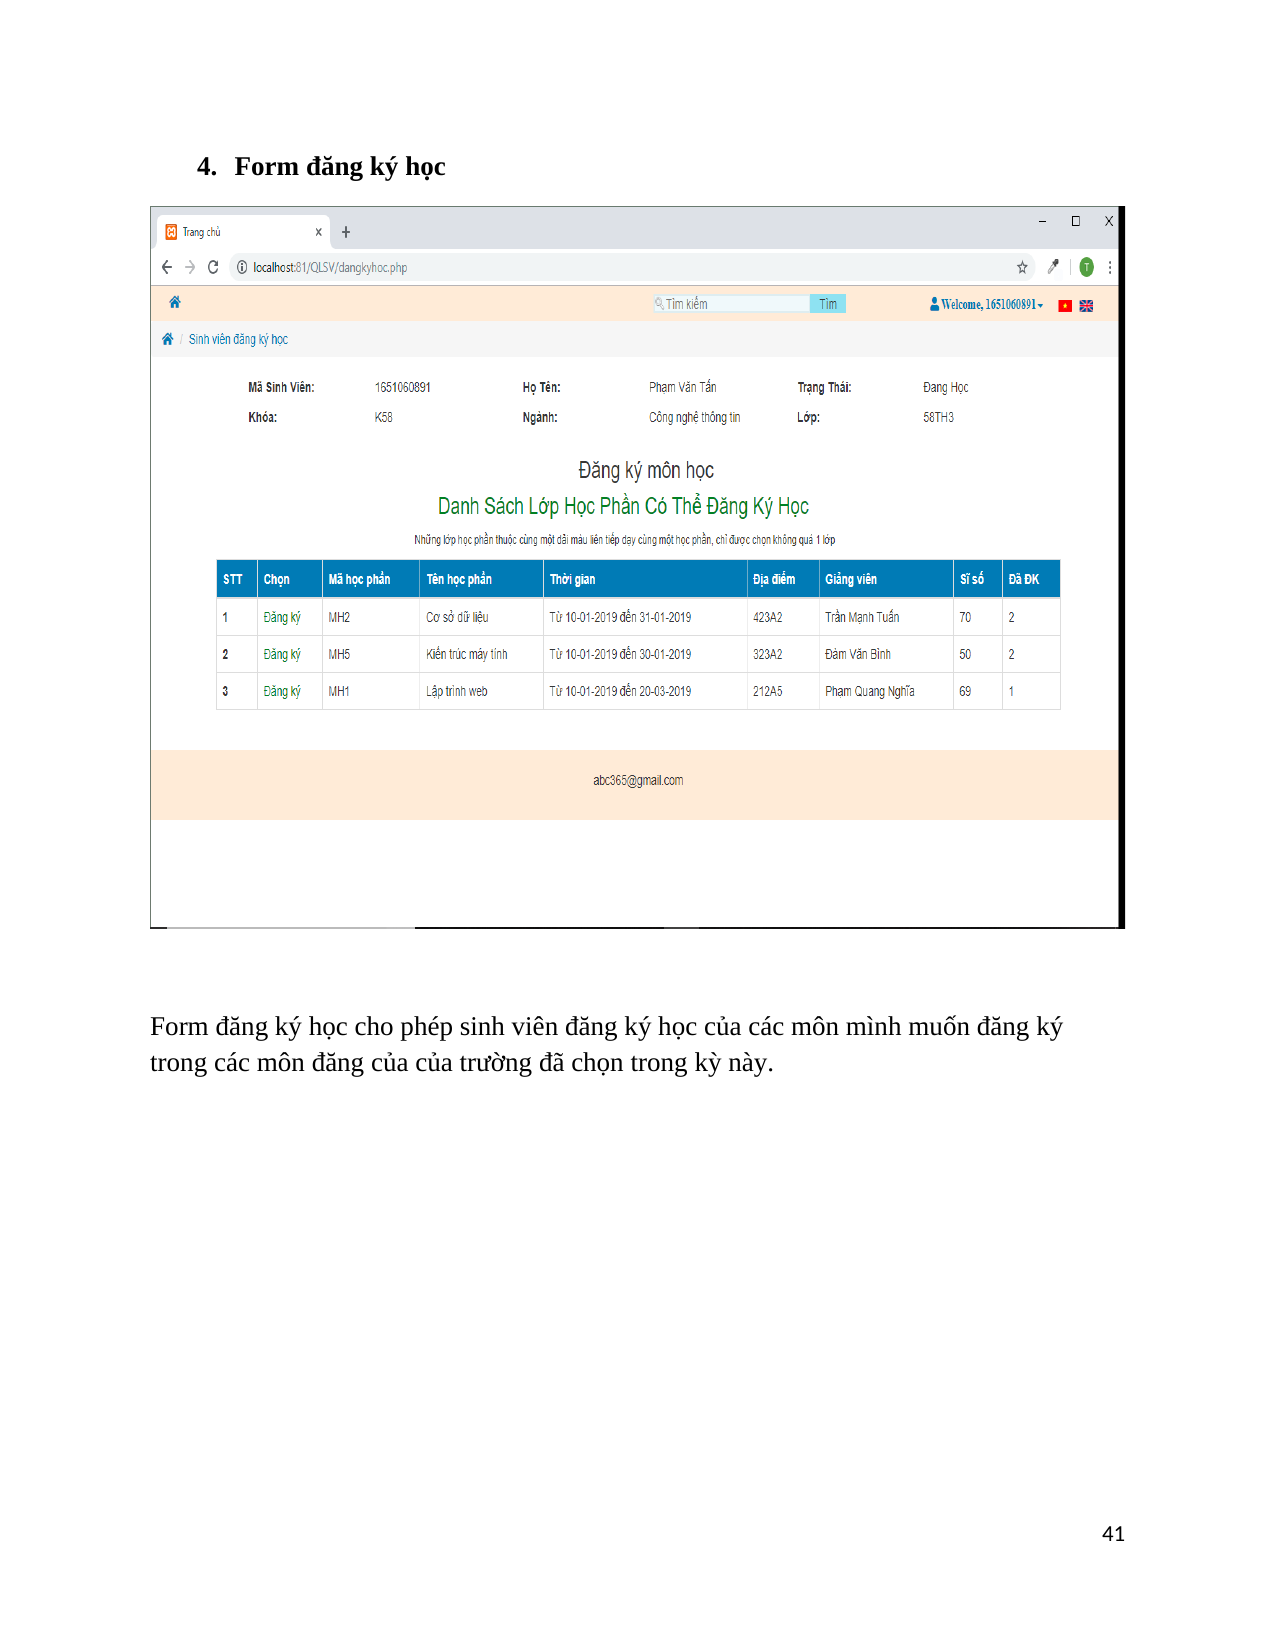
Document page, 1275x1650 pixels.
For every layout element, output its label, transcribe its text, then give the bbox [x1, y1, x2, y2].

text Form đăng ký học cho phép sinh viên đăng ký học của các môn mình muốn đăng ký trong các môn đăng của của trường đã chọn trong kỳ này. [150, 1010, 1125, 1077]
picture [150, 206, 1125, 929]
list Form đăng ký học [197, 150, 1125, 181]
